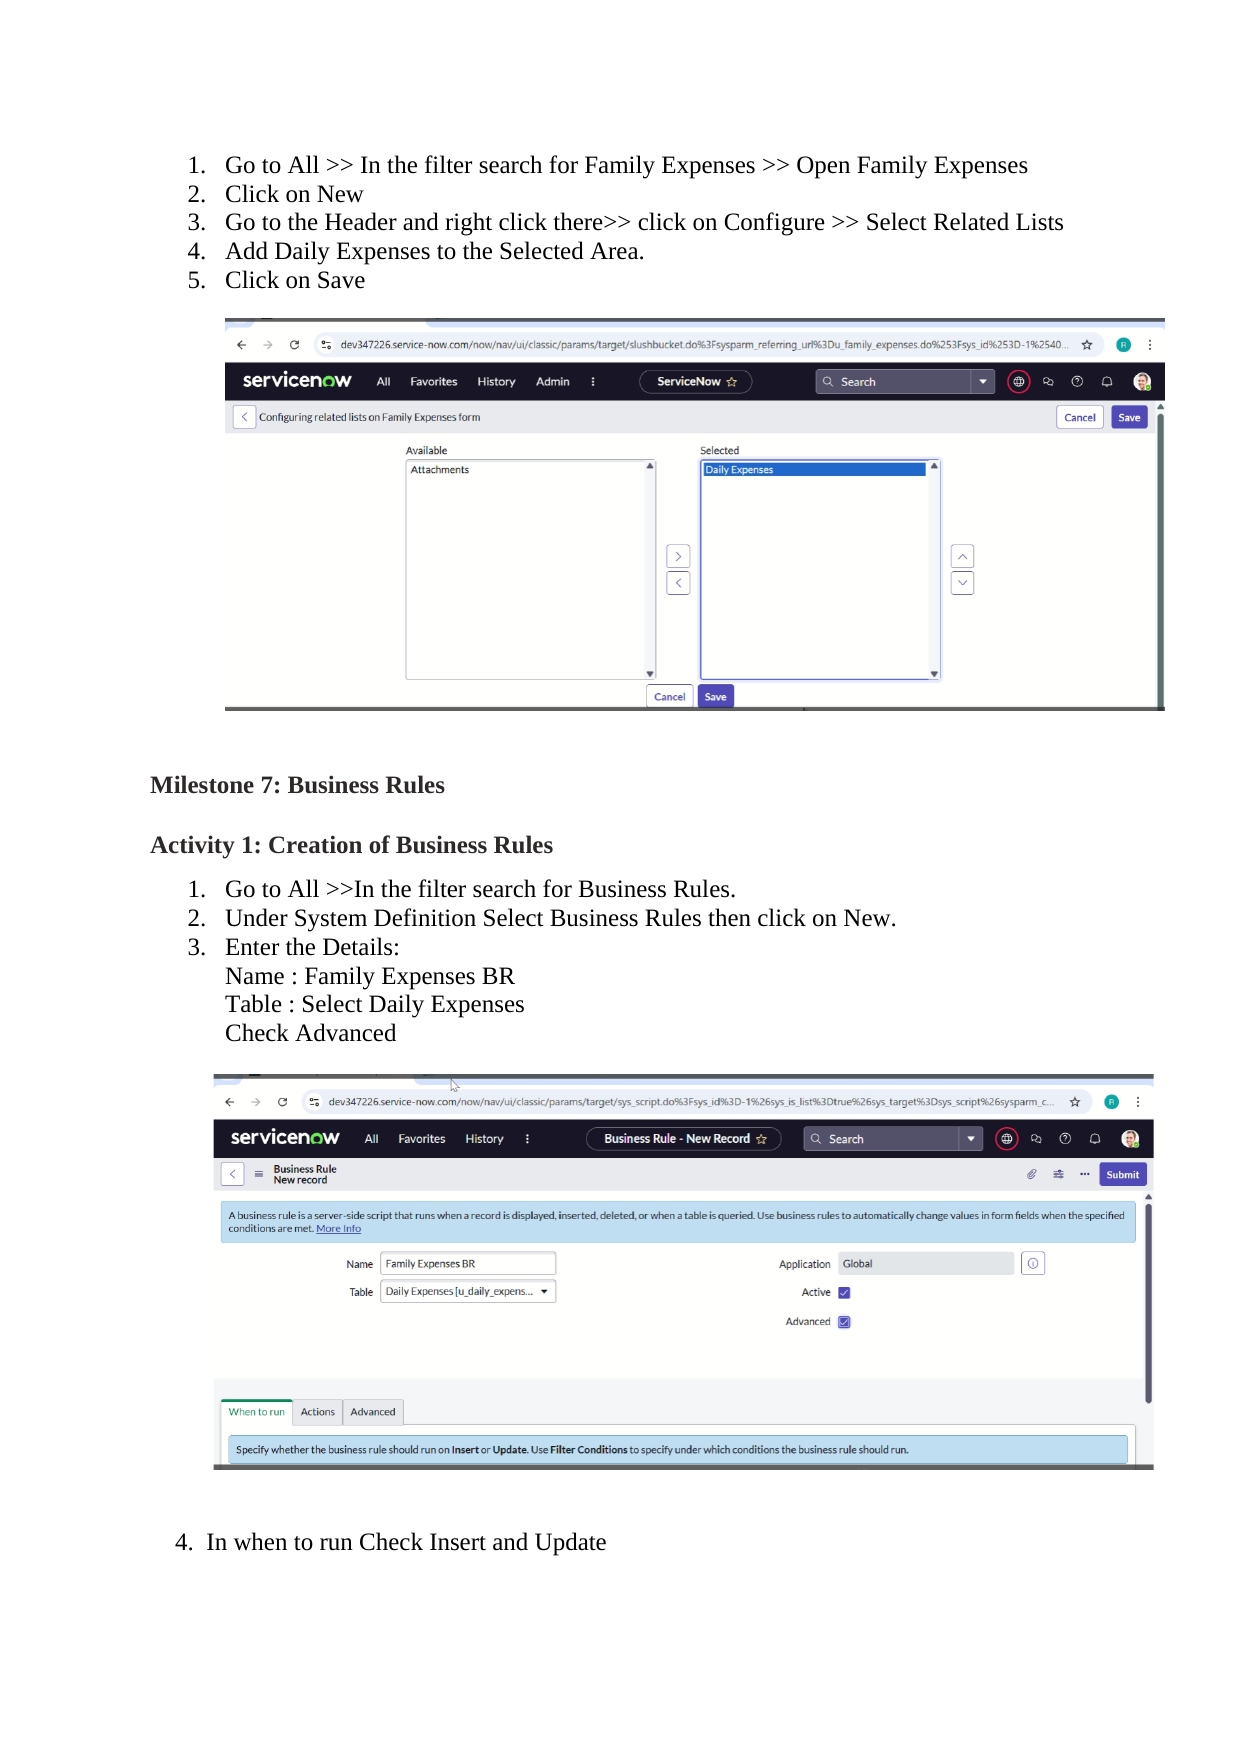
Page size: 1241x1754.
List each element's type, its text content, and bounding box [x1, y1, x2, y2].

list Enter the Details: [187, 932, 1090, 961]
list Go to All >>In the filter search for Business Rules. [187, 874, 1090, 903]
subtitle Activity 1: Creation of Business Rules [150, 830, 1090, 859]
subtitle Milestone 7: Business Rules [150, 770, 1090, 799]
picture [213, 1074, 1154, 1470]
list Go to All >> In the filter search for Family Expenses >> Open Family Expenses [187, 150, 1090, 179]
list Click on New [187, 179, 1090, 207]
picture [225, 318, 1165, 711]
list Under System Definition Select Business Rules then click on New. [187, 903, 1090, 932]
text Check Advanced [225, 1018, 1090, 1047]
text Name : Family Expenses BR [225, 961, 1090, 989]
list Click on Save [187, 265, 1090, 294]
list Go to the Header and right click there>> click on Configure >> Select Related Lists [187, 207, 1090, 236]
text Table : Select Daily Expenses [225, 989, 1090, 1018]
list Add Daily Expenses to the Selected Area. [187, 236, 1090, 265]
text 4. In when to run Check Insert and Update [150, 1527, 1090, 1556]
